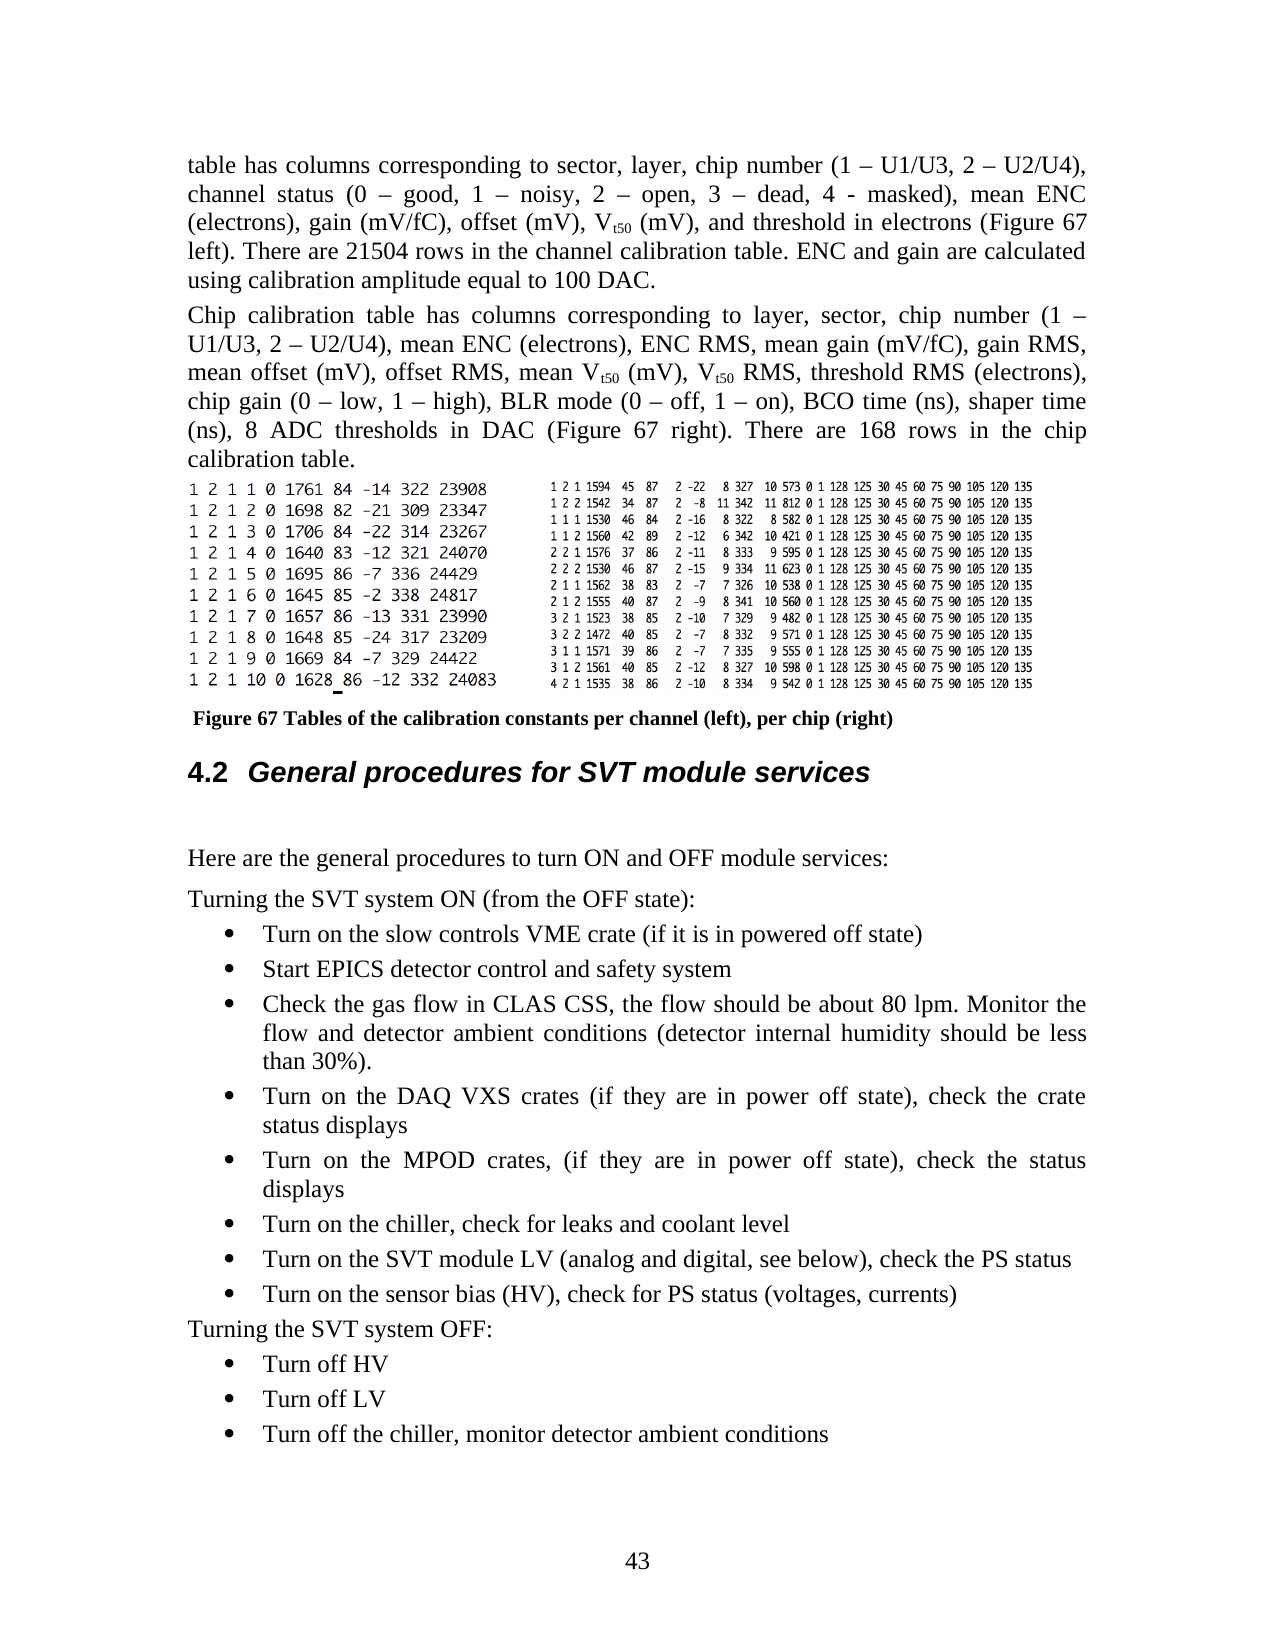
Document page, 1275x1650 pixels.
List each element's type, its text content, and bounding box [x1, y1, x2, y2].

list Turn off HV [225, 1349, 1087, 1378]
list Turn on the MPOD crates, (if they are in power off state), check the status displays [225, 1145, 1087, 1203]
picture [550, 479, 1034, 694]
picture [187, 478, 507, 694]
list Turn on the SVT module LV (analog and digital, see below), check the PS status [225, 1244, 1087, 1273]
text Chip calibration table has columns corresponding to layer, sector, chip number (1 – U1/U3, 2 – U2/U4), mean ENC (electrons), ENC RMS, mean gain (mV/fC), gain RMS, mean offset (mV), offset RMS, mean Vt50 (mV), Vt50 RMS, threshold RMS (electrons), chip gain (0 – low, 1 – high), BLR mode (0 – off, 1 – on), BCO time (ns), shaper time (ns), 8 ADC thresholds in DAC (Figure 67 right). There are 168 rows in the chip calibration table. [187, 300, 1087, 472]
text Turning the SVT system ON (from the OFF state): [187, 884, 1087, 913]
list Check the gas flow in CLAS CSS, the flow should be about 80 lpm. Monitor the flow and detector ambient conditions (detector internal humidity should be less than 30%). [225, 989, 1087, 1075]
list Turn on the sensor bias (HV), check for PS status (voltages, currents) [225, 1279, 1087, 1308]
text Here are the general procedures to turn ON and OFF module services: [187, 843, 1087, 871]
subtitle General procedures for SVT module services [187, 755, 1087, 789]
list Turn on the slow controls VME crate (if it is in powered off state) [225, 919, 1087, 948]
list Turn off the chiller, monitor detector ambient conditions [225, 1419, 1087, 1448]
list Start EPICS detector control and safety system [225, 954, 1087, 983]
text Figure 67 Tables of the calibration constants per channel (left), per chip (right) [187, 706, 1087, 730]
list Turn off LV [225, 1384, 1087, 1413]
list Turn on the DAQ VXS crates (if they are in power off state), check the crate status displays [225, 1081, 1087, 1139]
list Turn on the chiller, check for leaks and coolant level [225, 1209, 1087, 1238]
text Turning the SVT system OFF: [187, 1314, 1087, 1343]
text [187, 150, 1087, 294]
